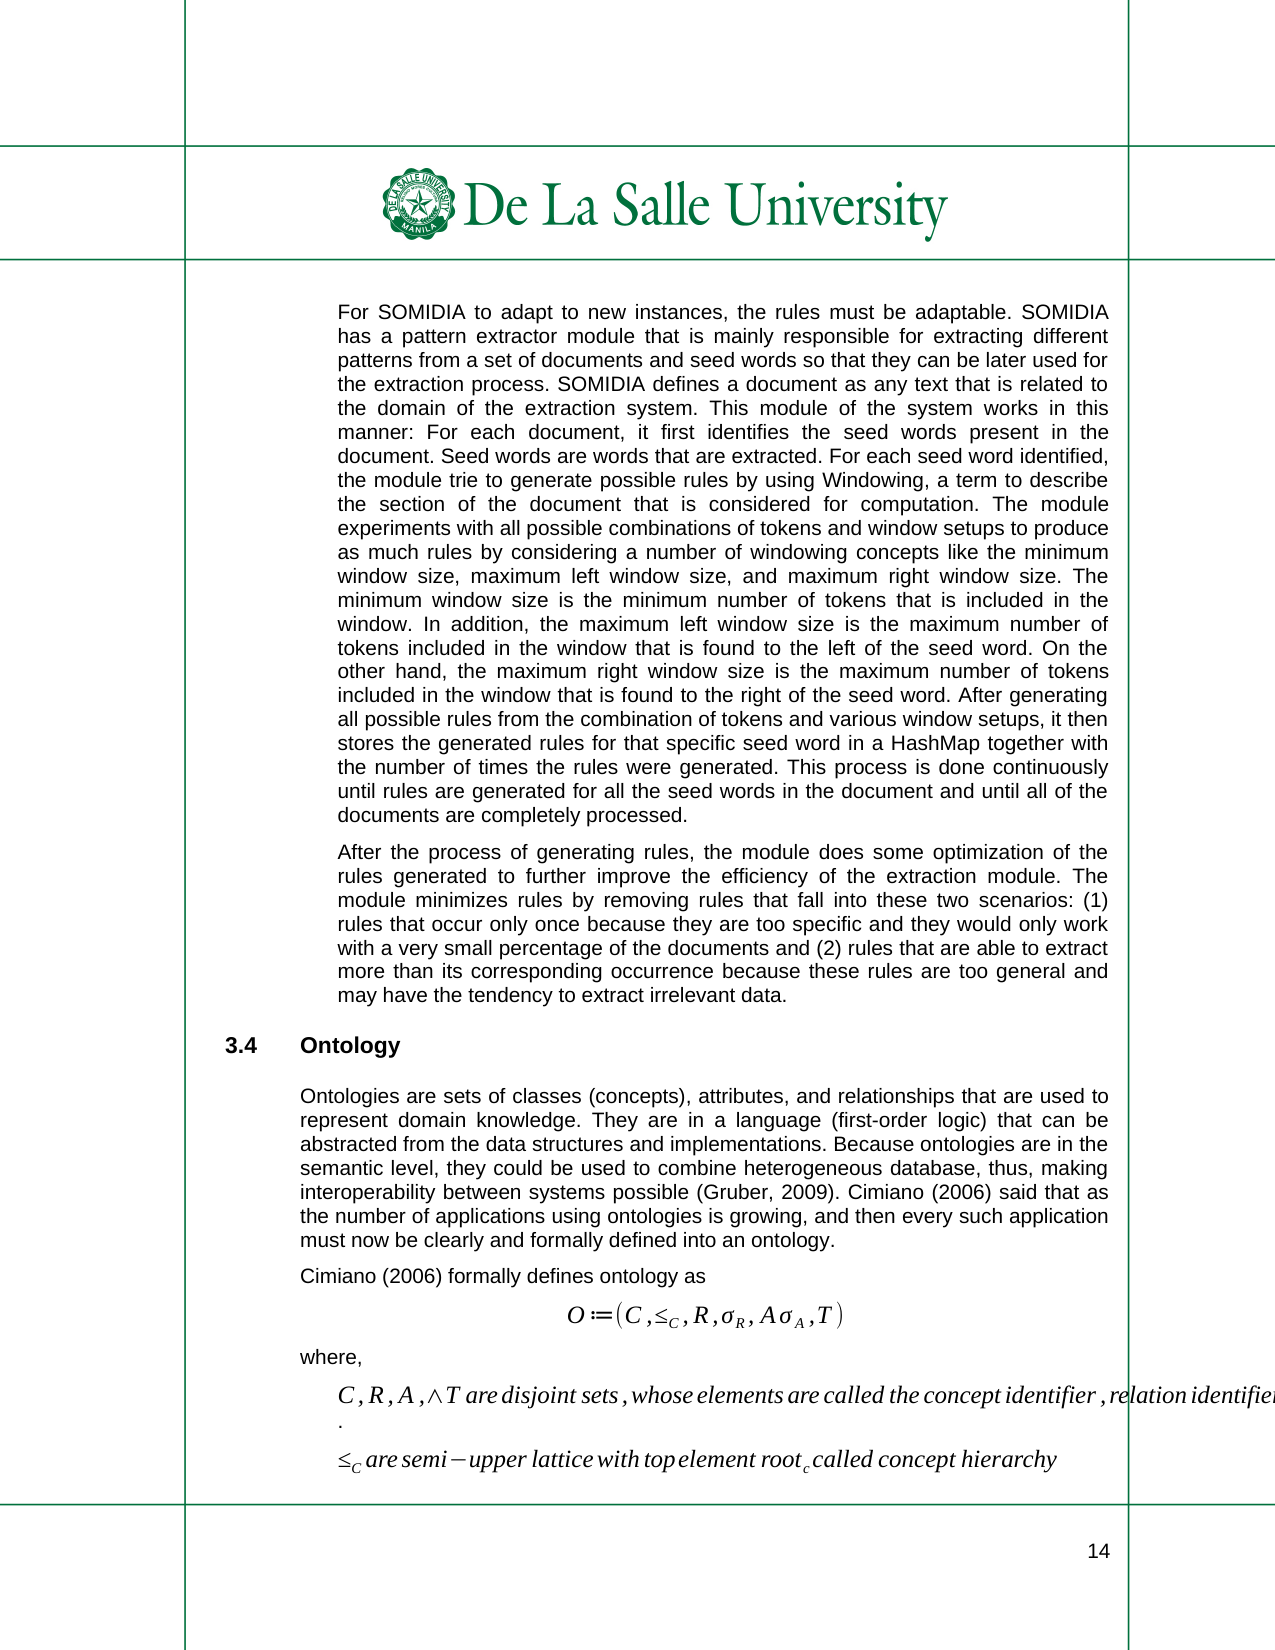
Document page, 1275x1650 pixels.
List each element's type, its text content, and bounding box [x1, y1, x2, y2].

text For SOMIDIA to adapt to new instances, the rules must be adaptable. SOMIDIA has a pattern extractor module that is mainly responsible for extracting different patterns from a set of documents and seed words so that they can be later used for the extraction process. SOMIDIA defines a document as any text that is related to the domain of the extraction system. This module of the system works in this manner: For each document, it first identifies the seed words present in the document. Seed words are words that are extracted. For each seed word identified, the module trie to generate possible rules by using Windowing, a term to describe the section of the document that is considered for computation. The module experiments with all possible combinations of tokens and window setups to produce as much rules by considering a number of windowing concepts like the minimum window size, maximum left window size, and maximum right window size. The minimum window size is the minimum number of tokens that is included in the window. In addition, the maximum left window size is the maximum number of tokens included in the window that is found to the left of the seed word. On the other hand, the maximum right window size is the maximum number of tokens included in the window that is found to the right of the seed word. After generating all possible rules from the combination of tokens and various window setups, it then stores the generated rules for that specific seed word in a HashMap together with the number of times the rules were generated. This process is done continuously until rules are generated for all the seed words in the document and until all of the documents are completely processed. [337, 300, 1110, 827]
text . [337, 1381, 1110, 1433]
text where, [300, 1345, 1110, 1369]
text After the process of generating rules, the module does some optimization of the rules generated to further improve the efficiency of the extraction module. The module minimizes rules by removing rules that fall into these two scenarios: (1) rules that occur only once because they are too specific and they would only work with a very small percentage of the documents and (2) rules that are able to extract more than its corresponding occurrence because these rules are too general and may have the tendency to extract irrelevant data. [337, 839, 1110, 1007]
picture [0, 0, 1275, 1650]
text Cimiano (2006) formally defines ontology as [300, 1264, 1110, 1288]
text Ontologies are sets of classes (concepts), attributes, and relationships that are used to represent domain knowledge. They are in a language (first-order logic) that can be abstracted from the data structures and implementations. Because ontologies are in the semantic level, they could be used to combine heterogeneous database, thus, making interoperability between systems possible (Gruber, 2009). Cimiano (2006) said that as the number of applications using ontologies is growing, and then every such application must now be clearly and formally defined into an ontology. [300, 1084, 1110, 1251]
subtitle Ontology [225, 1032, 1110, 1059]
